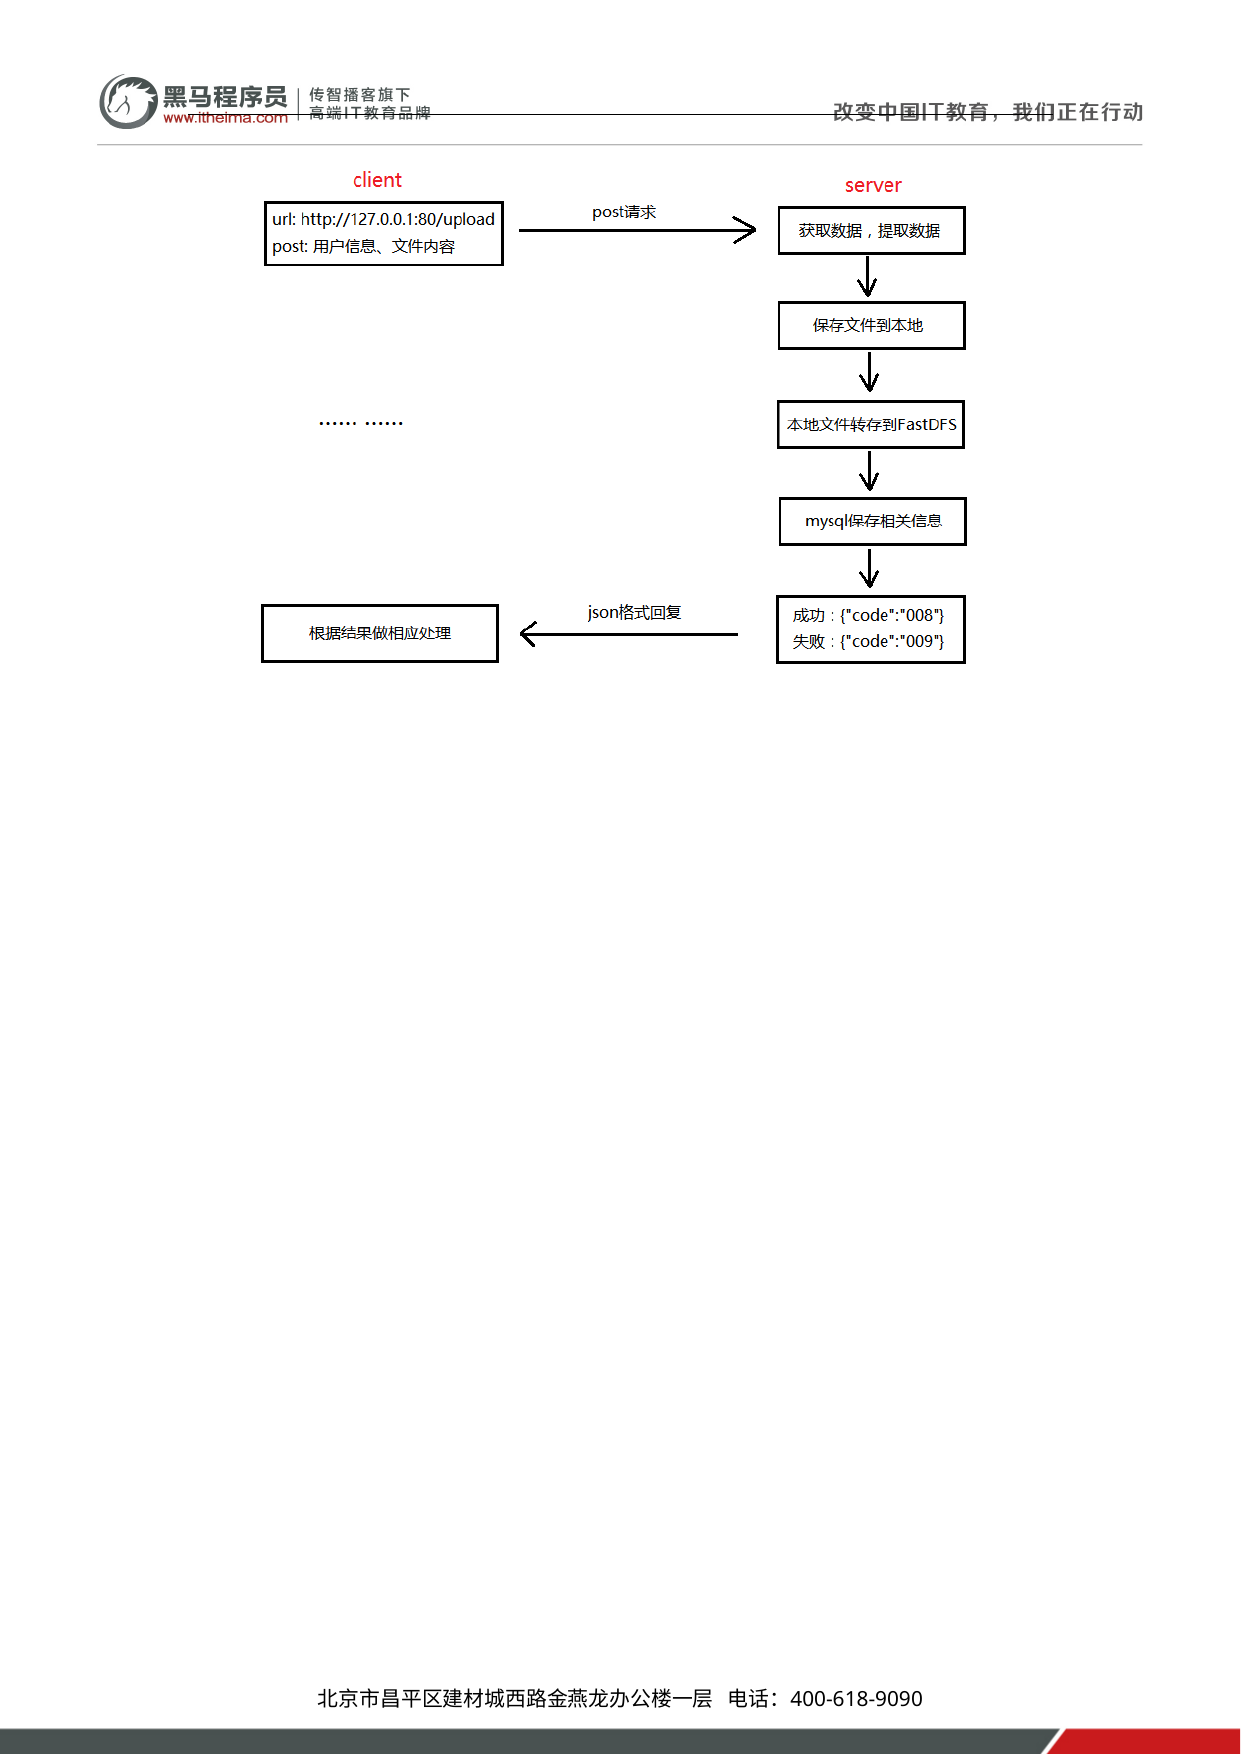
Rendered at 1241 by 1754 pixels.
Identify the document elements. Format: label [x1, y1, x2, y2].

picture [0, 3, 1241, 153]
picture [0, 1669, 1241, 1754]
picture [249, 162, 992, 681]
